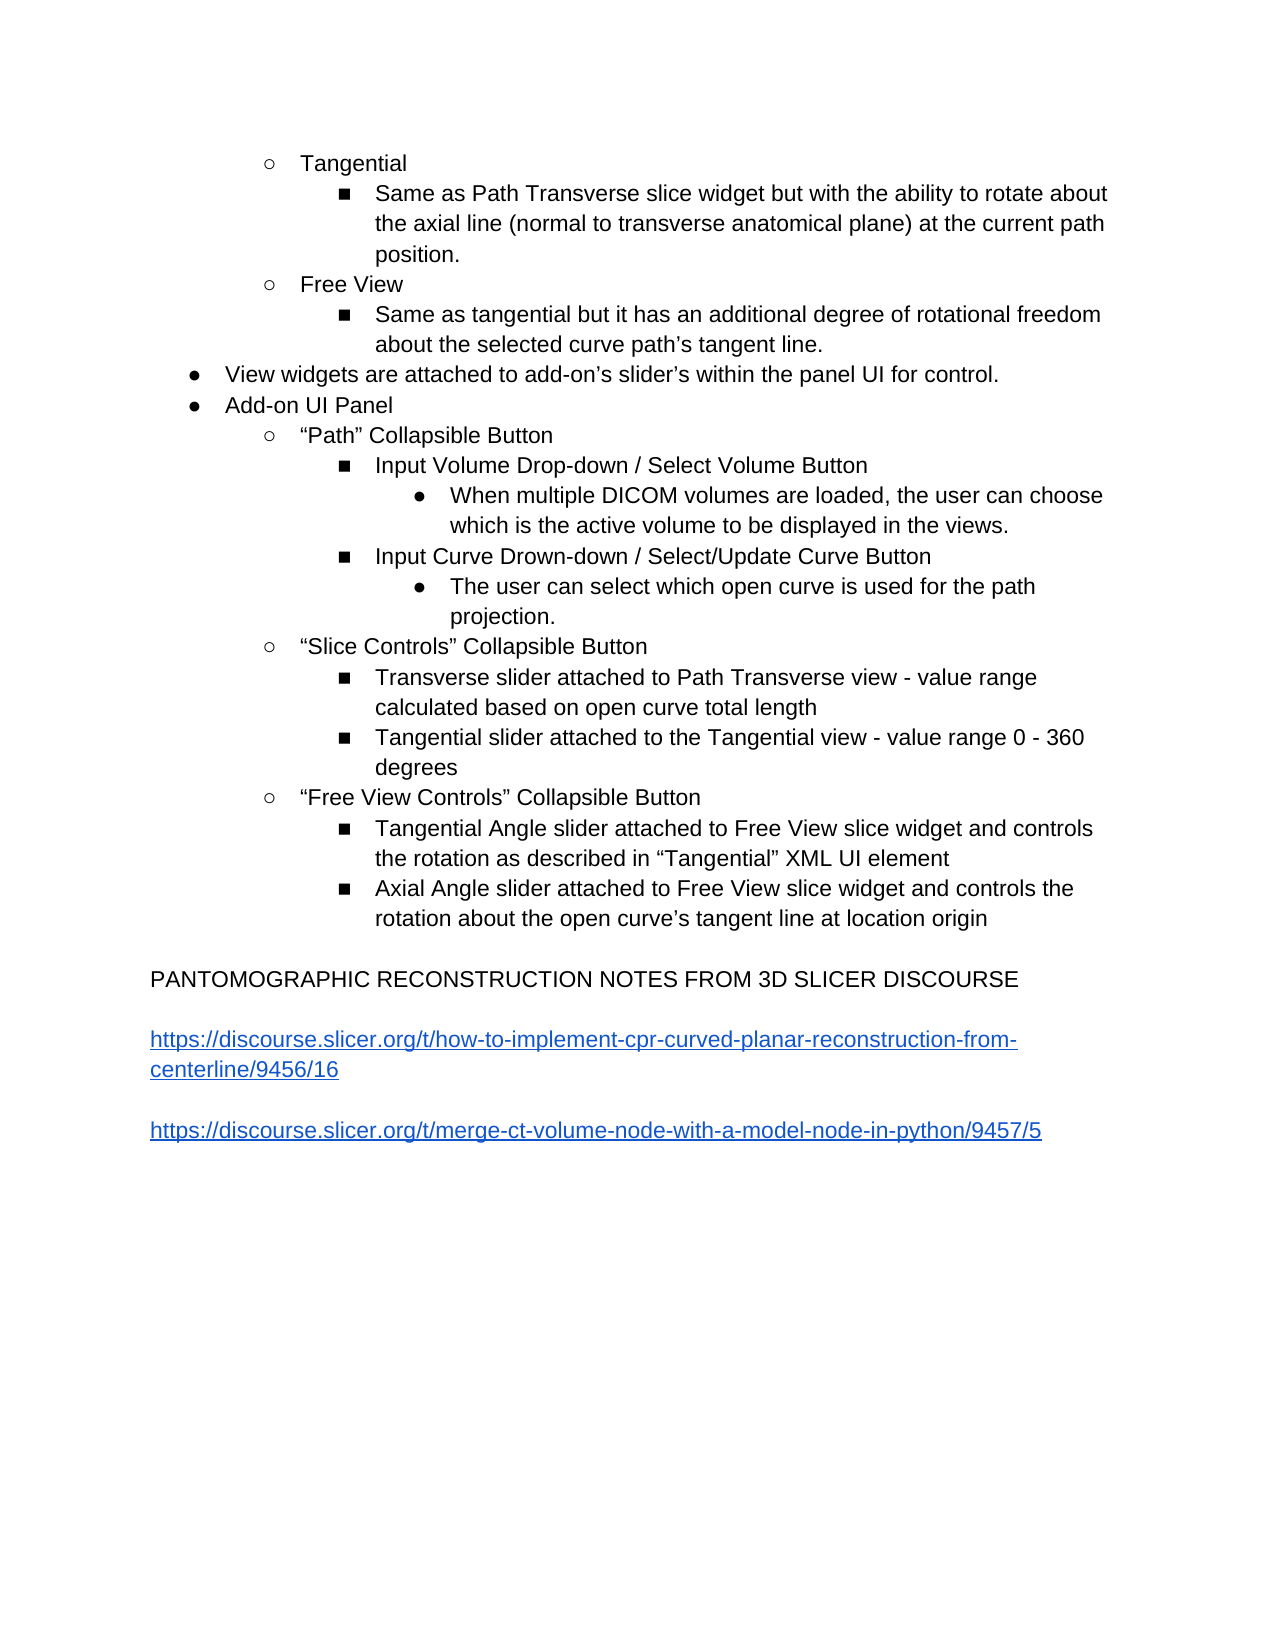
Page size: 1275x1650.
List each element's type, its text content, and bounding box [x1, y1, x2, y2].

list Same as tangential but it has an additional degree of rotational freedom about the selected curve path’s tangent line. [337, 301, 1125, 358]
text PANTOMOGRAPHIC RECONSTRUCTION NOTES FROM 3D SLICER DISCOURSE [150, 966, 1125, 992]
list Input Volume Drop-down / Select Volume Button [337, 452, 1125, 478]
list “Slice Controls” Collapsible Button [262, 633, 1125, 660]
text https://discourse.slicer.org/t/merge-ct-volume-node-with-a-model-node-in-python/9457/5 [150, 1117, 1125, 1143]
list “Path” Collapsible Button [262, 422, 1125, 448]
list Free View [262, 271, 1125, 297]
list The user can select which open curve is used for the path projection. [412, 573, 1125, 629]
list When multiple DICOM volumes are loaded, the user can choose which is the active volume to be displayed in the views. [412, 482, 1125, 539]
list View widgets are attached to add-on’s slider’s within the panel UI for control. [187, 361, 1125, 388]
list Transverse slider attached to Path Transverse view - value range calculated based on open curve total length [337, 663, 1125, 720]
list Same as Path Transverse slice widget but with the ability to rotate about the axial line (normal to transverse anatomical plane) at the current path position. [337, 180, 1125, 267]
list Tangential Angle slider attached to Free View slice widget and controls the rotation as described in “Tangential” XML UI element [337, 814, 1125, 871]
list Add-on UI Panel [187, 392, 1125, 418]
list Tangential [262, 150, 1125, 176]
list “Free View Controls” Collapsible Button [262, 784, 1125, 811]
list Tangential slider attached to the Tangential view - value range 0 - 360 degrees [337, 724, 1125, 781]
list Input Curve Drown-down / Select/Update Curve Button [337, 543, 1125, 569]
text https://discourse.slicer.org/t/how-to-implement-cpr-curved-planar-reconstruction-from-centerline/9456/16 [150, 1026, 1125, 1083]
list Axial Angle slider attached to Free View slice widget and controls the rotation about the open curve’s tangent line at location origin [337, 875, 1125, 932]
